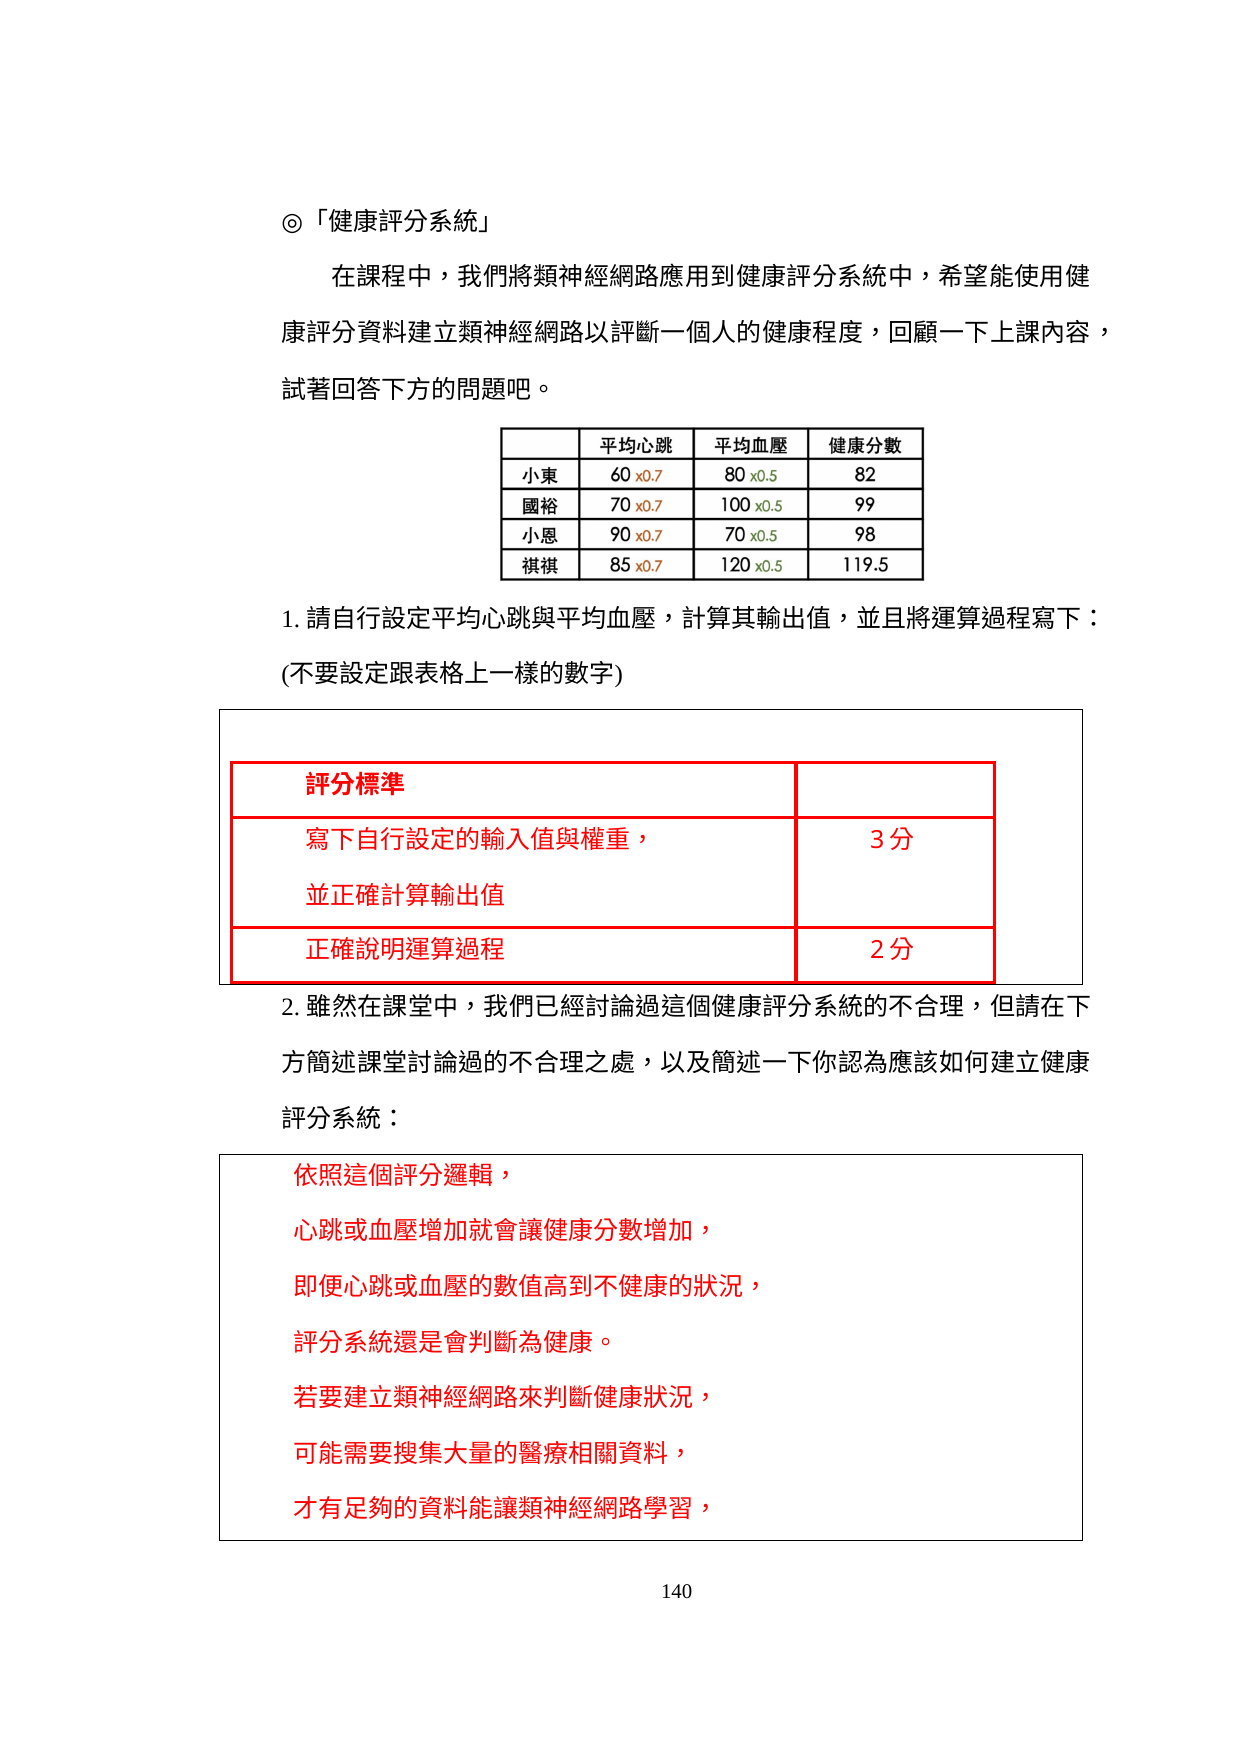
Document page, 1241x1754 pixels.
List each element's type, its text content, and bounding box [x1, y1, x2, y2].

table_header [220, 1155, 1082, 1540]
table_header [220, 710, 1082, 984]
text ◎「健康評分系統」 [281, 202, 1092, 238]
text (不要設定跟表格上一樣的數字) [281, 653, 1092, 691]
text 2. 雖然在課堂中，我們已經討論過這個健康評分系統的不合理，但請在下方簡述課堂討論過的不合理之處，以及簡述一下你認為應該如何建立健康評分系統： [281, 985, 1092, 1135]
picture [496, 424, 928, 584]
text 在課程中，我們將類神經網路應用到健康評分系統中，希望能使用健康評分資料建立類神經網路以評斷一個人的健康程度，回顧一下上課內容，試著回答下方的問題吧。 [281, 256, 1092, 406]
text 1. 請自行設定平均心跳與平均血壓，計算其輸出值，並且將運算過程寫下： [281, 597, 1092, 635]
